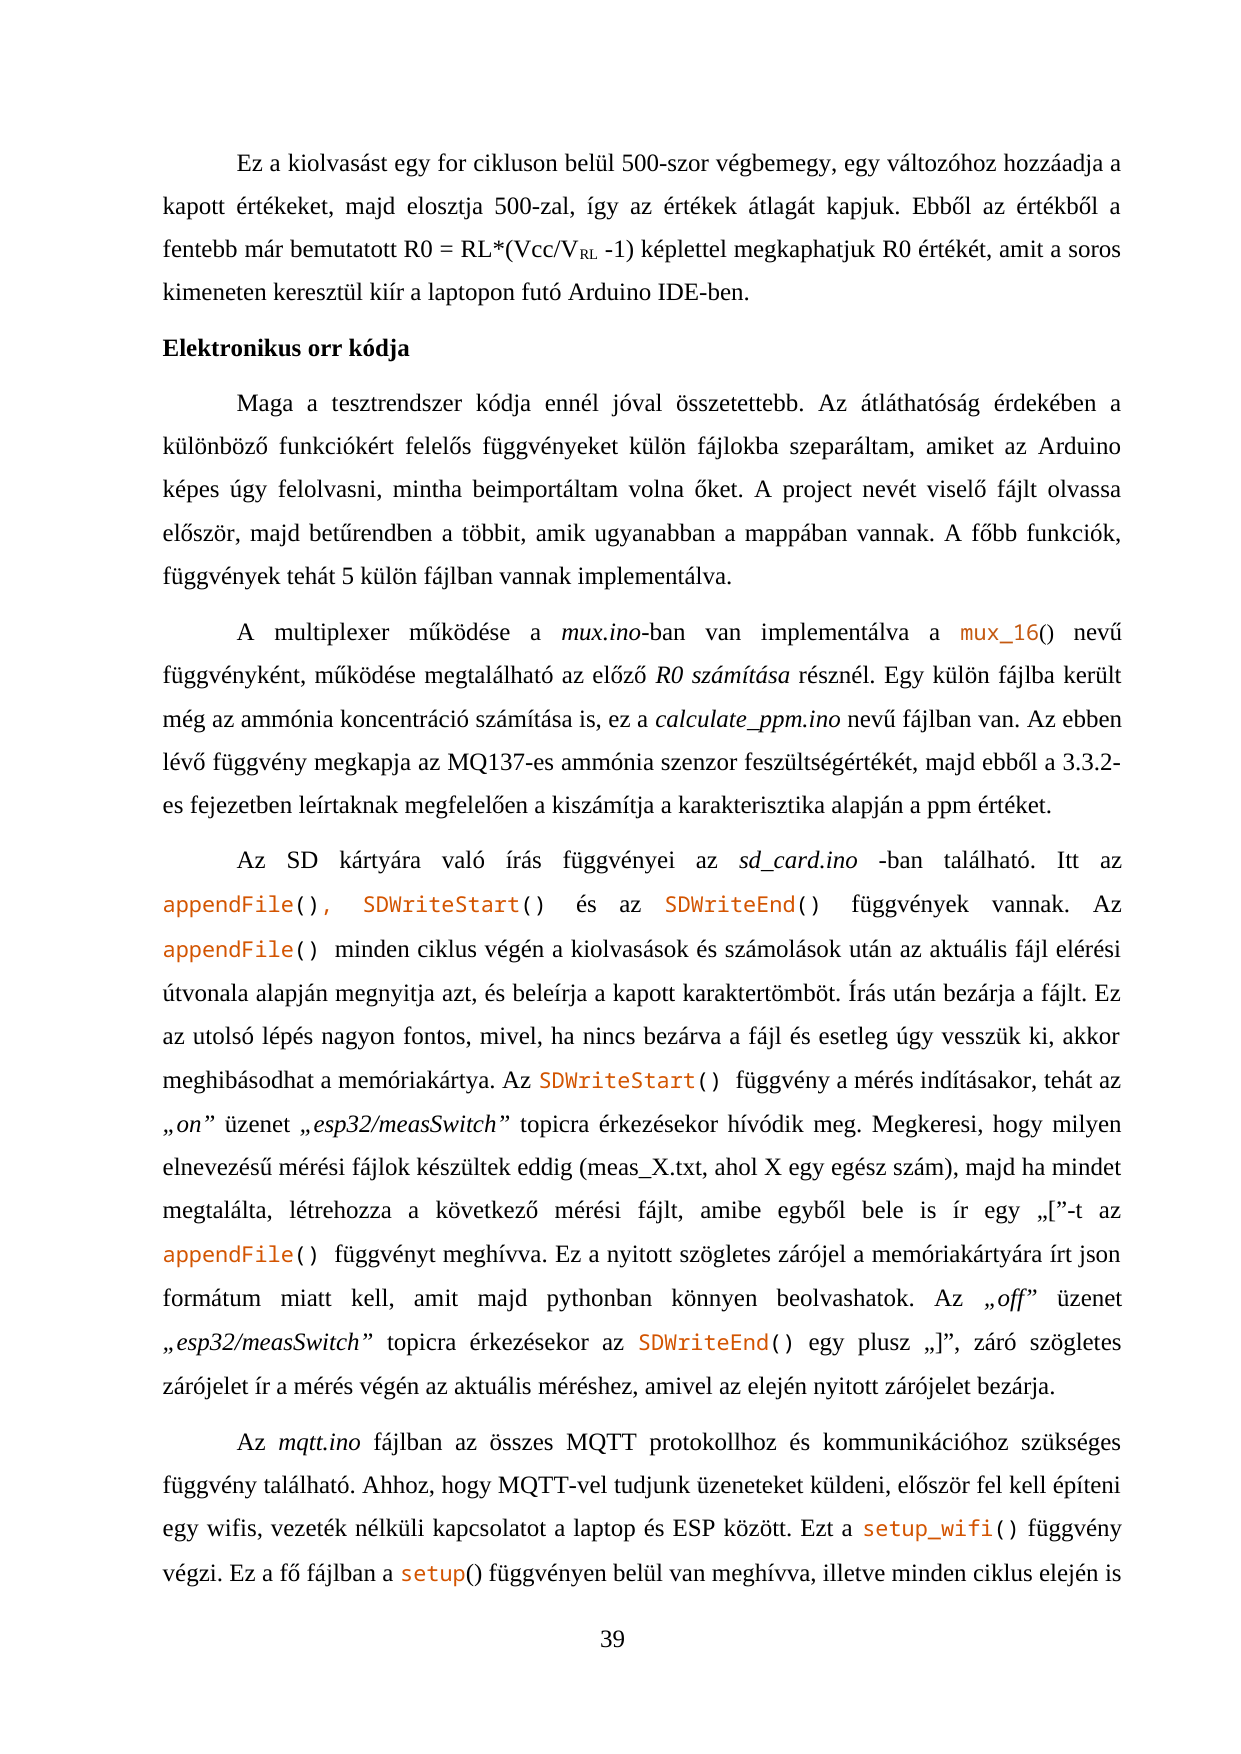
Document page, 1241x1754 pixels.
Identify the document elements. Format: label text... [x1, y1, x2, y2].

text Az SD kártyára való írás függvényei az sd_card.ino -ban található. Itt az appendFile(), SDWriteStart() és az SDWriteEnd() függvények vannak. Az appendFile() minden ciklus végén a kiolvasások és számolások után az aktuális fájl elérési útvonala alapján megnyitja azt, és beleírja a kapott karaktertömböt. Írás után bezárja a fájlt. Ez az utolsó lépés nagyon fontos, mivel, ha nincs bezárva a fájl és esetleg úgy vesszük ki, akkor meghibásodhat a memóriakártya. Az SDWriteStart() függvény a mérés indításakor, tehát az „on” üzenet „esp32/measSwitch” topicra érkezésekor hívódik meg. Megkeresi, hogy milyen elnevezésű mérési fájlok készültek eddig (meas_X.txt, ahol X egy egész szám), majd ha mindet megtalálta, létrehozza a következő mérési fájlt, amibe egyből bele is ír egy „[”-t az appendFile() függvényt meghívva. Ez a nyitott szögletes zárójel a memóriakártyára írt json formátum miatt kell, amit majd pythonban könnyen beolvashatok. Az „off” üzenet „esp32/measSwitch” topicra érkezésekor az SDWriteEnd() egy plusz „]”, záró szögletes zárójelet ír a mérés végén az aktuális méréshez, amivel az elején nyitott zárójelet bezárja. [162, 846, 1122, 1400]
text Elektronikus orr kódja [162, 333, 1122, 361]
text A multiplexer működése a mux.ino-ban van implementálva a mux_16() nevű függvényként, működése megtalálható az előző R0 számítása résznél. Egy külön fájlba került még az ammónia koncentráció számítása is, ez a calculate_ppm.ino nevű fájlban van. Az ebben lévő függvény megkapja az MQ137-es ammónia szenzor feszültségértékét, majd ebből a 3.3.2-es fejezetben leírtaknak megfelelően a kiszámítja a karakterisztika alapján a ppm értéket. [162, 616, 1122, 819]
text Maga a tesztrendszer kódja ennél jóval összetettebb. Az átláthatóság érdekében a különböző funkciókért felelős függvényeket külön fájlokba szeparáltam, amiket az Arduino képes úgy felolvasni, mintha beimportáltam volna őket. A project nevét viselő fájlt olvassa először, majd betűrendben a többit, amik ugyanabban a mappában vannak. A főbb funkciók, függvények tehát 5 külön fájlban vannak implementálva. [162, 388, 1122, 589]
text Ez a kiolvasást egy for cikluson belül 500-szor végbemegy, egy változóhoz hozzáadja a kapott értékeket, majd elosztja 500-zal, így az értékek átlagát kapjuk. Ebből az értékből a fentebb már bemutatott R0 = RL*(Vcc/VRL -1) képlettel megkaphatjuk R0 értékét, amit a soros kimeneten keresztül kiír a laptopon futó Arduino IDE-ben. [162, 148, 1122, 306]
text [162, 1427, 1122, 1588]
